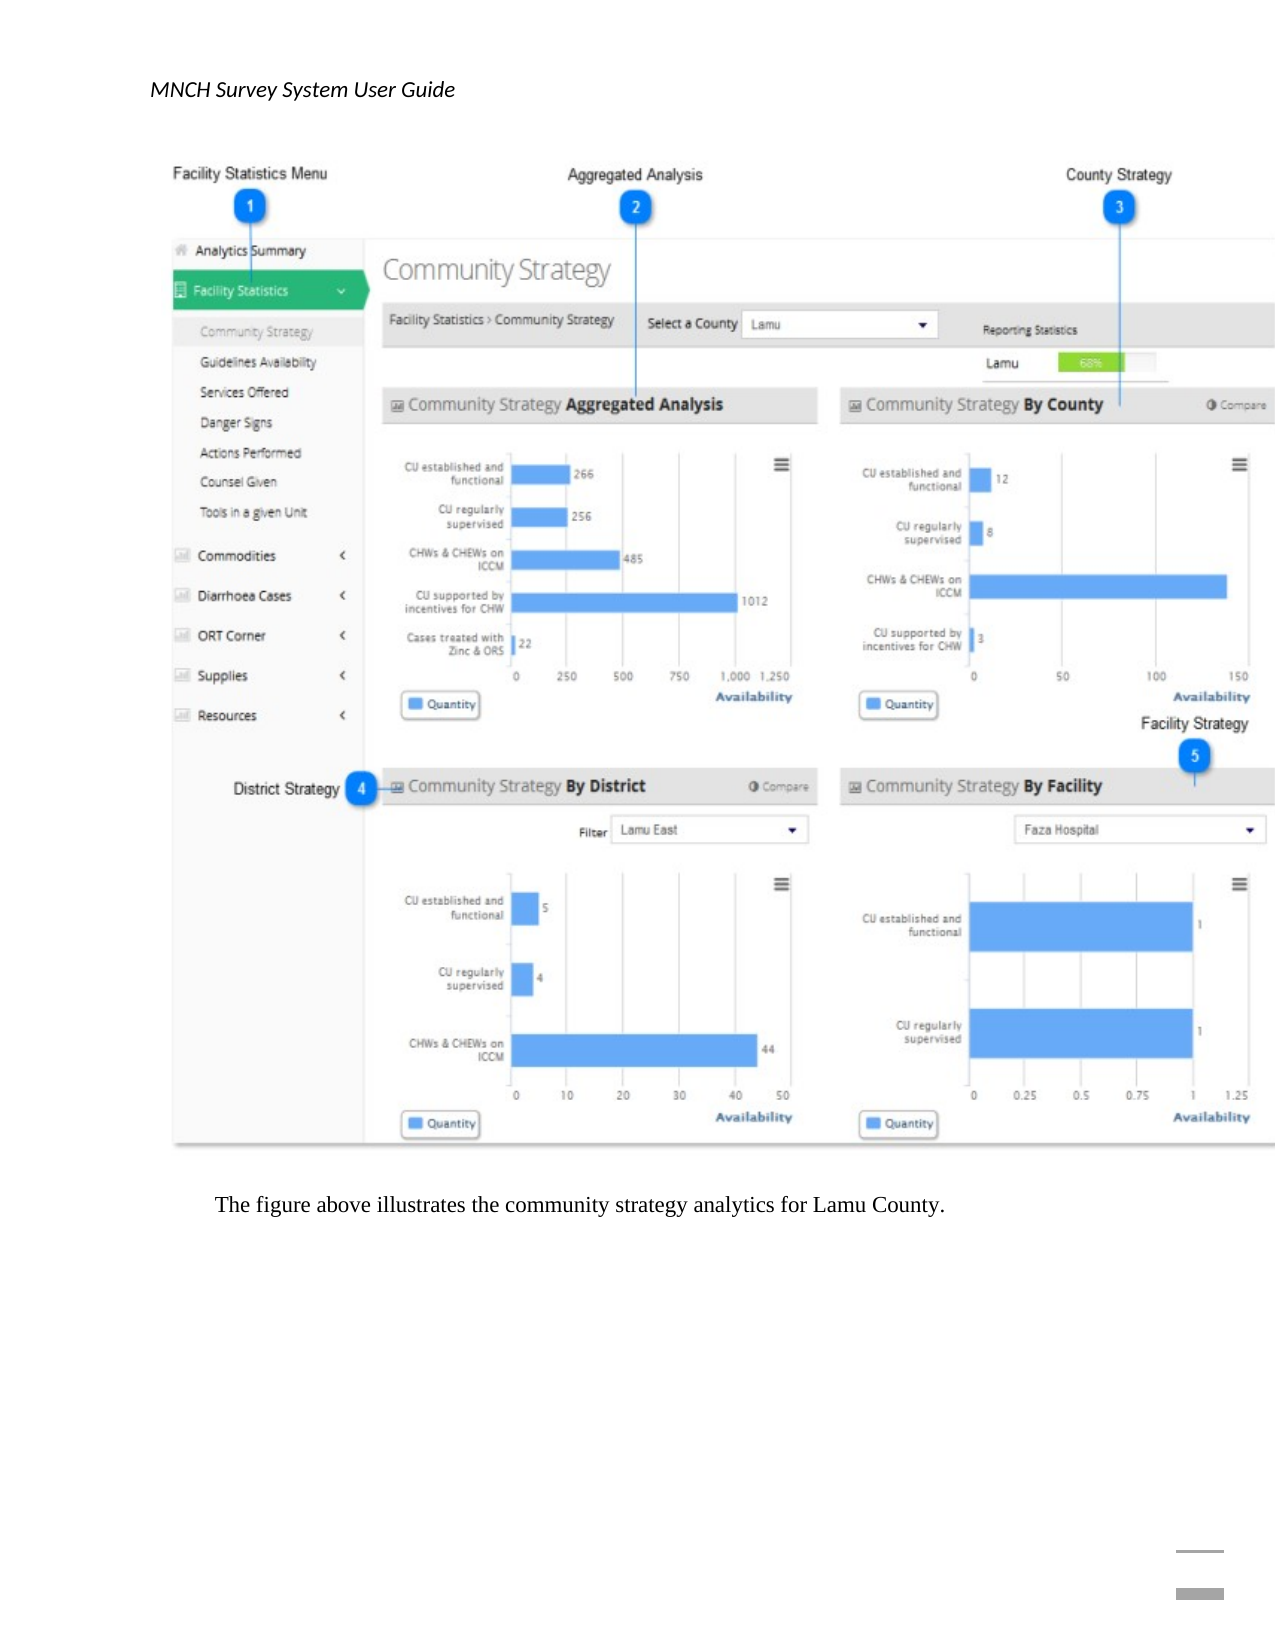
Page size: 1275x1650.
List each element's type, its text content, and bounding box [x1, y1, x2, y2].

text The figure above illustrates the community strategy analytics for Lamu County. [151, 1191, 946, 1218]
picture [161, 150, 1275, 1158]
